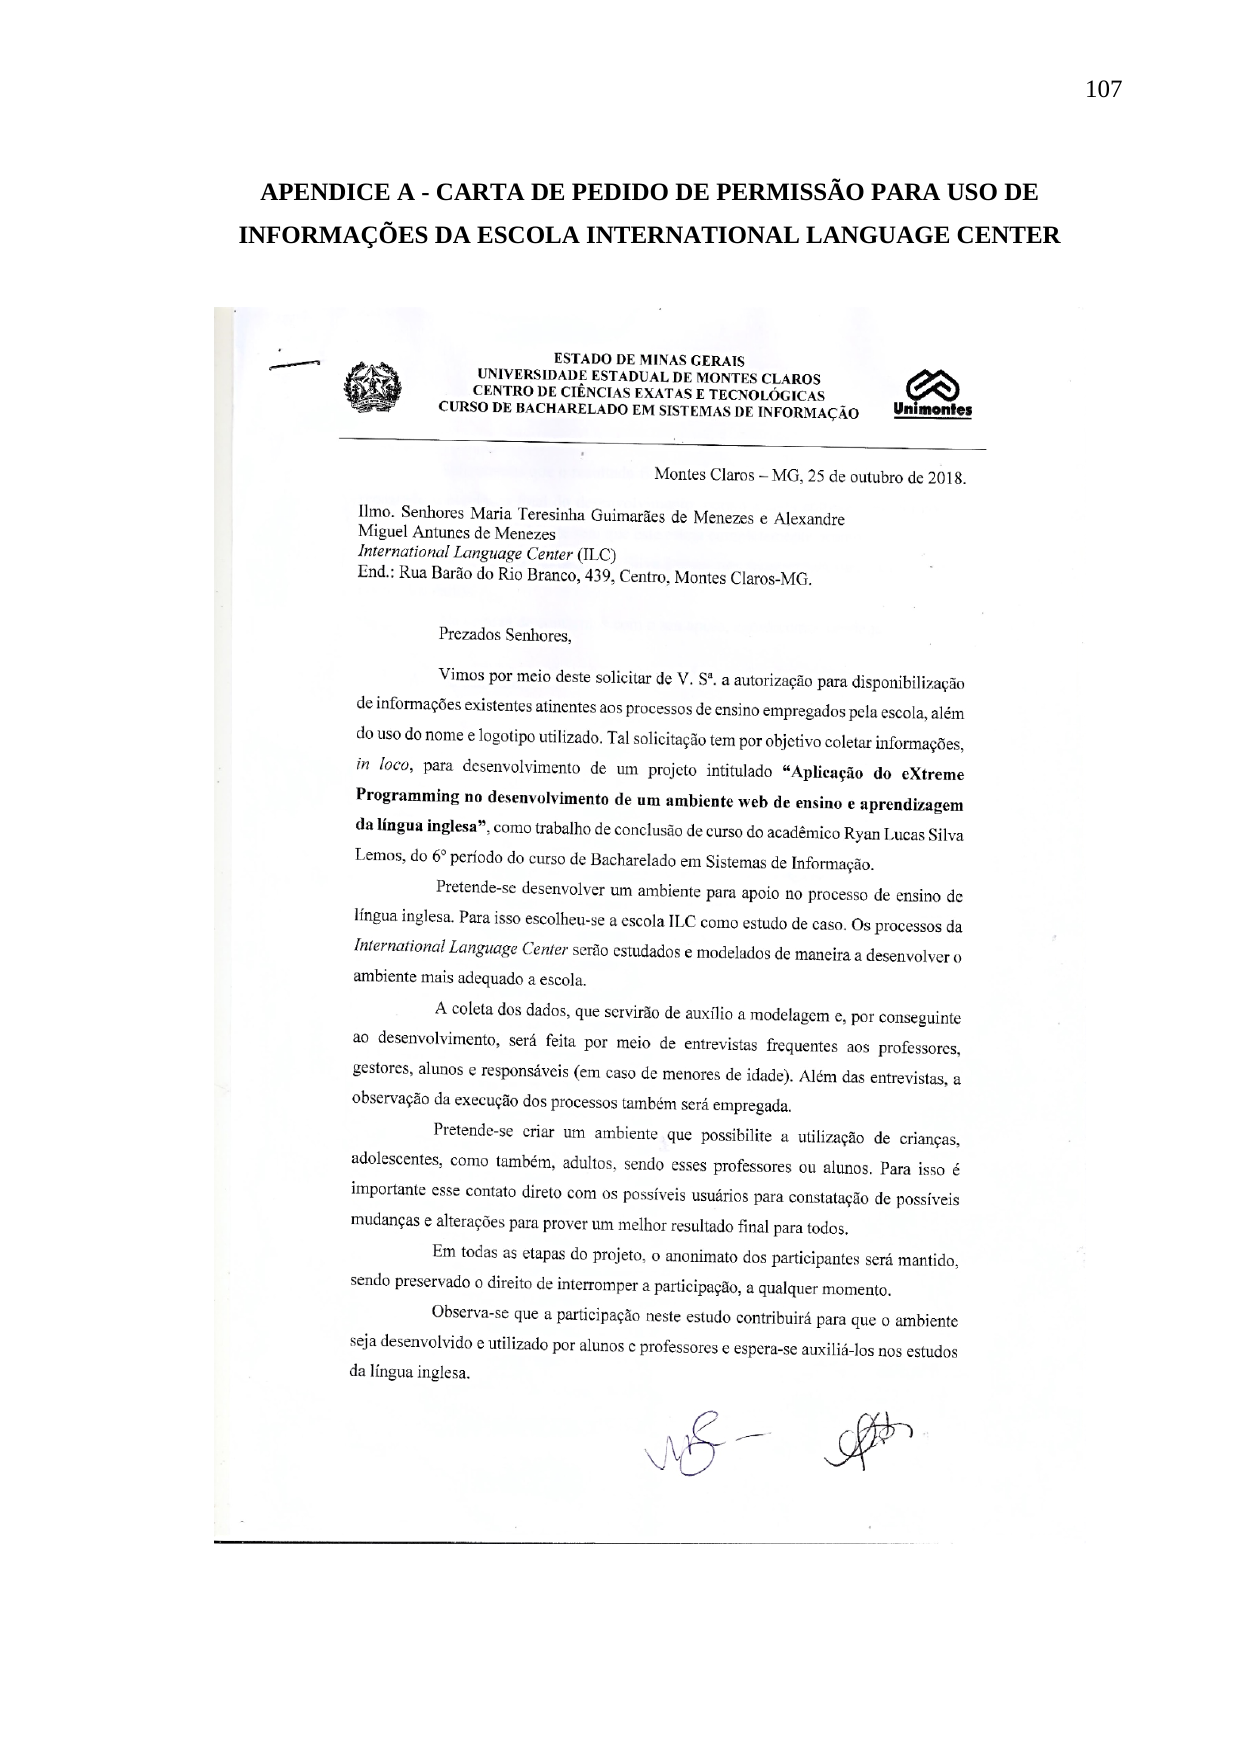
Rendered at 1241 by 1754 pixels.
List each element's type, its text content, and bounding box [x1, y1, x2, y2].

subtitle Apendice A - carta de pedido de permissão para uso de informações da escola International language center [177, 177, 1122, 249]
picture [214, 308, 1086, 1543]
